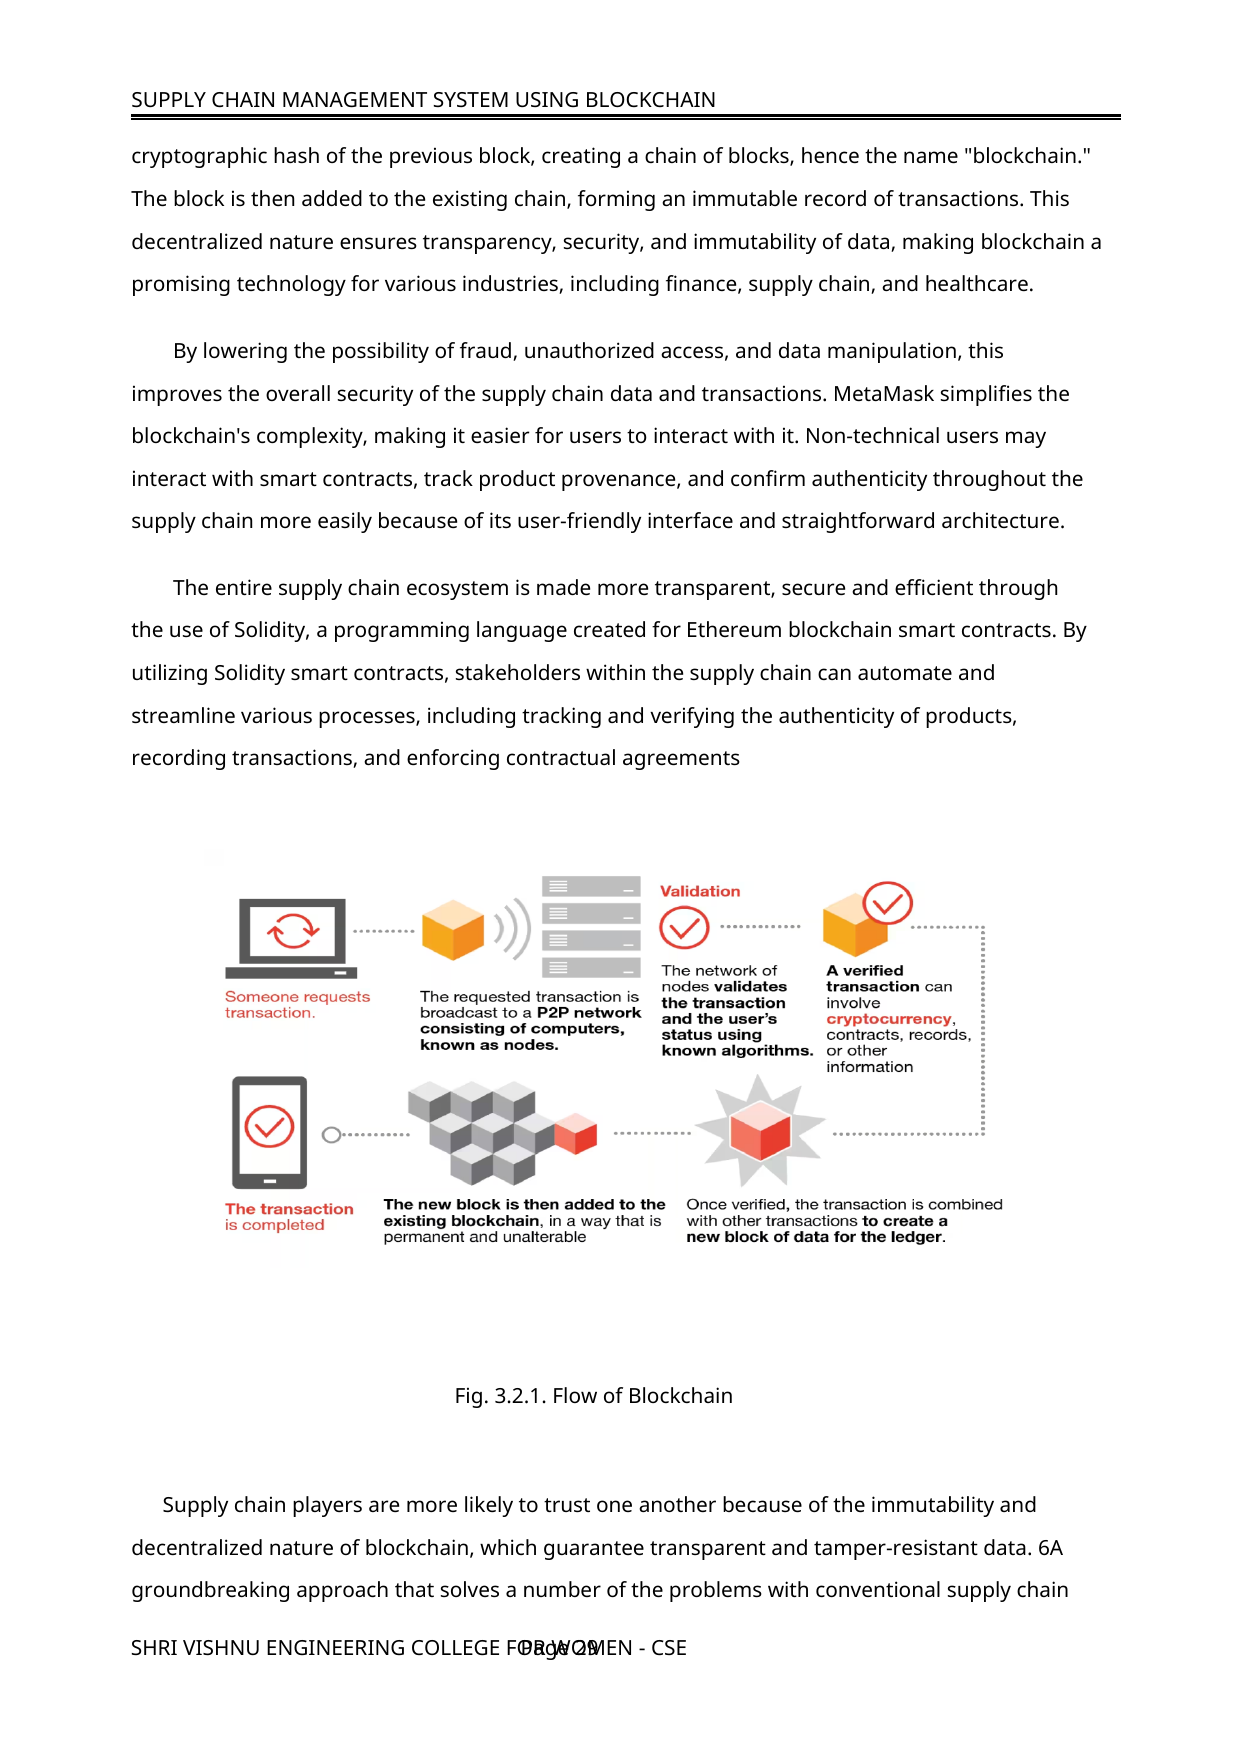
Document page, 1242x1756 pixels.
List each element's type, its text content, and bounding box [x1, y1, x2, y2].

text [131, 1490, 1089, 1604]
text The entire supply chain ecosystem is made more transparent, secure and efficient through the use of Solidity, a programming language created for Ethereum blockchain smart contracts. By utilizing Solidity smart contracts, stakeholders within the supply chain can automate and streamline various processes, including tracking and verifying the authenticity of products, recording transactions, and enforcing contractual agreements [131, 573, 1089, 772]
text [131, 142, 1121, 298]
subtitle Fig. 3.2.1. Flow of Blockchain [148, 1381, 1121, 1409]
text By lowering the possibility of fraud, unauthorized access, and data manipulation, this improves the overall security of the supply chain data and transactions. MetaMask simplifies the blockchain's complexity, making it easier for users to interact with it. Non-technical users may interact with smart contracts, track product provenance, and confirm authenticity throughout the supply chain more easily because of its user-friendly interface and straightforward architecture. [131, 336, 1089, 535]
picture [204, 849, 1012, 1268]
